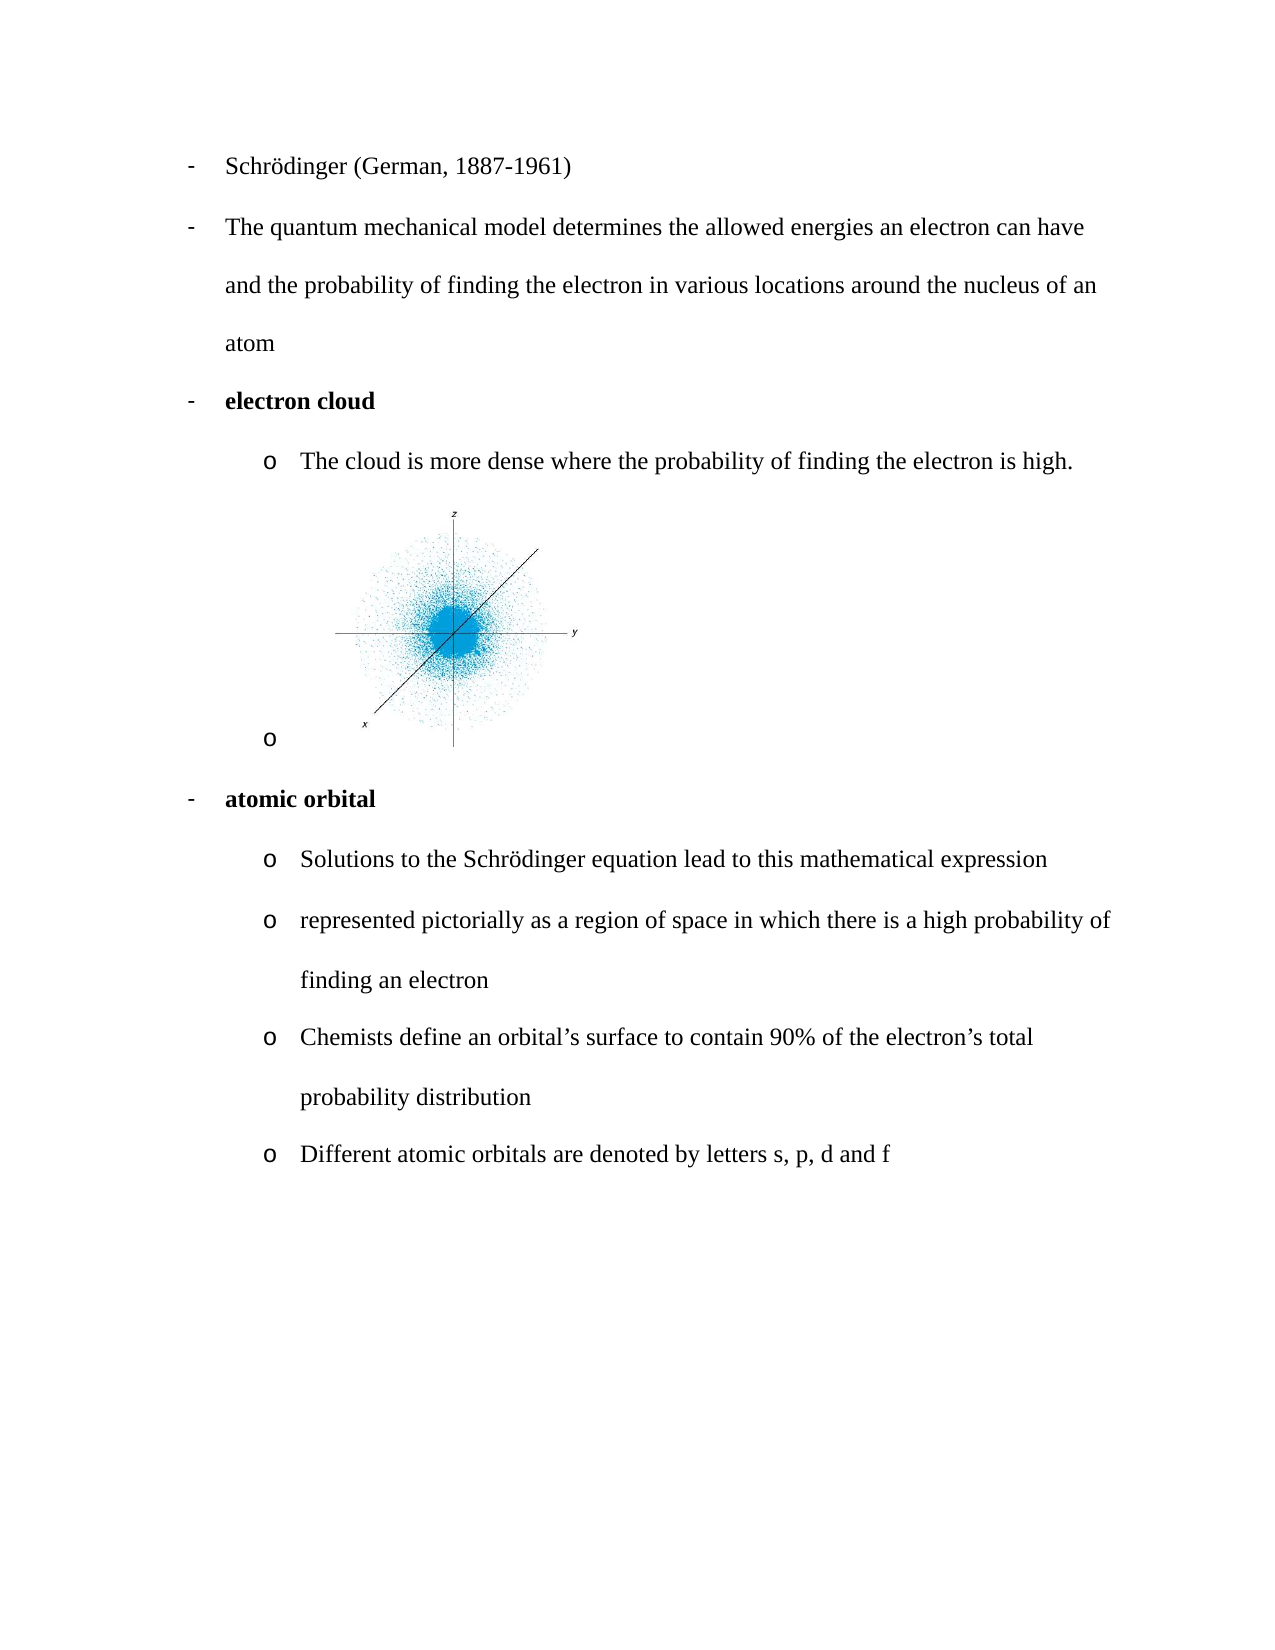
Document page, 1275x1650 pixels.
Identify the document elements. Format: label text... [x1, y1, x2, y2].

list The quantum mechanical model determines the allowed energies an electron can have and the probability of finding the electron in various locations around the nucleus of an atom [187, 211, 1125, 357]
list Schrödinger (German, 1887-1961) [187, 150, 1125, 181]
list The cloud is more dense where the probability of finding the electron is high. [262, 446, 1125, 477]
list electron cloud [187, 385, 1125, 416]
list Solutions to the Schrödinger equation lead to this mathematical expression [262, 844, 1125, 874]
list represented pictorially as a region of space in which there is a high probability of finding an electron [262, 905, 1125, 994]
list Chemists define an orbital’s surface to contain 90% of the electron’s total probability distribution [262, 1022, 1125, 1111]
list atomic orbital [187, 783, 1125, 813]
picture [300, 508, 605, 747]
list Different atomic orbitals are denoted by letters s, p, d and f [262, 1139, 1125, 1170]
